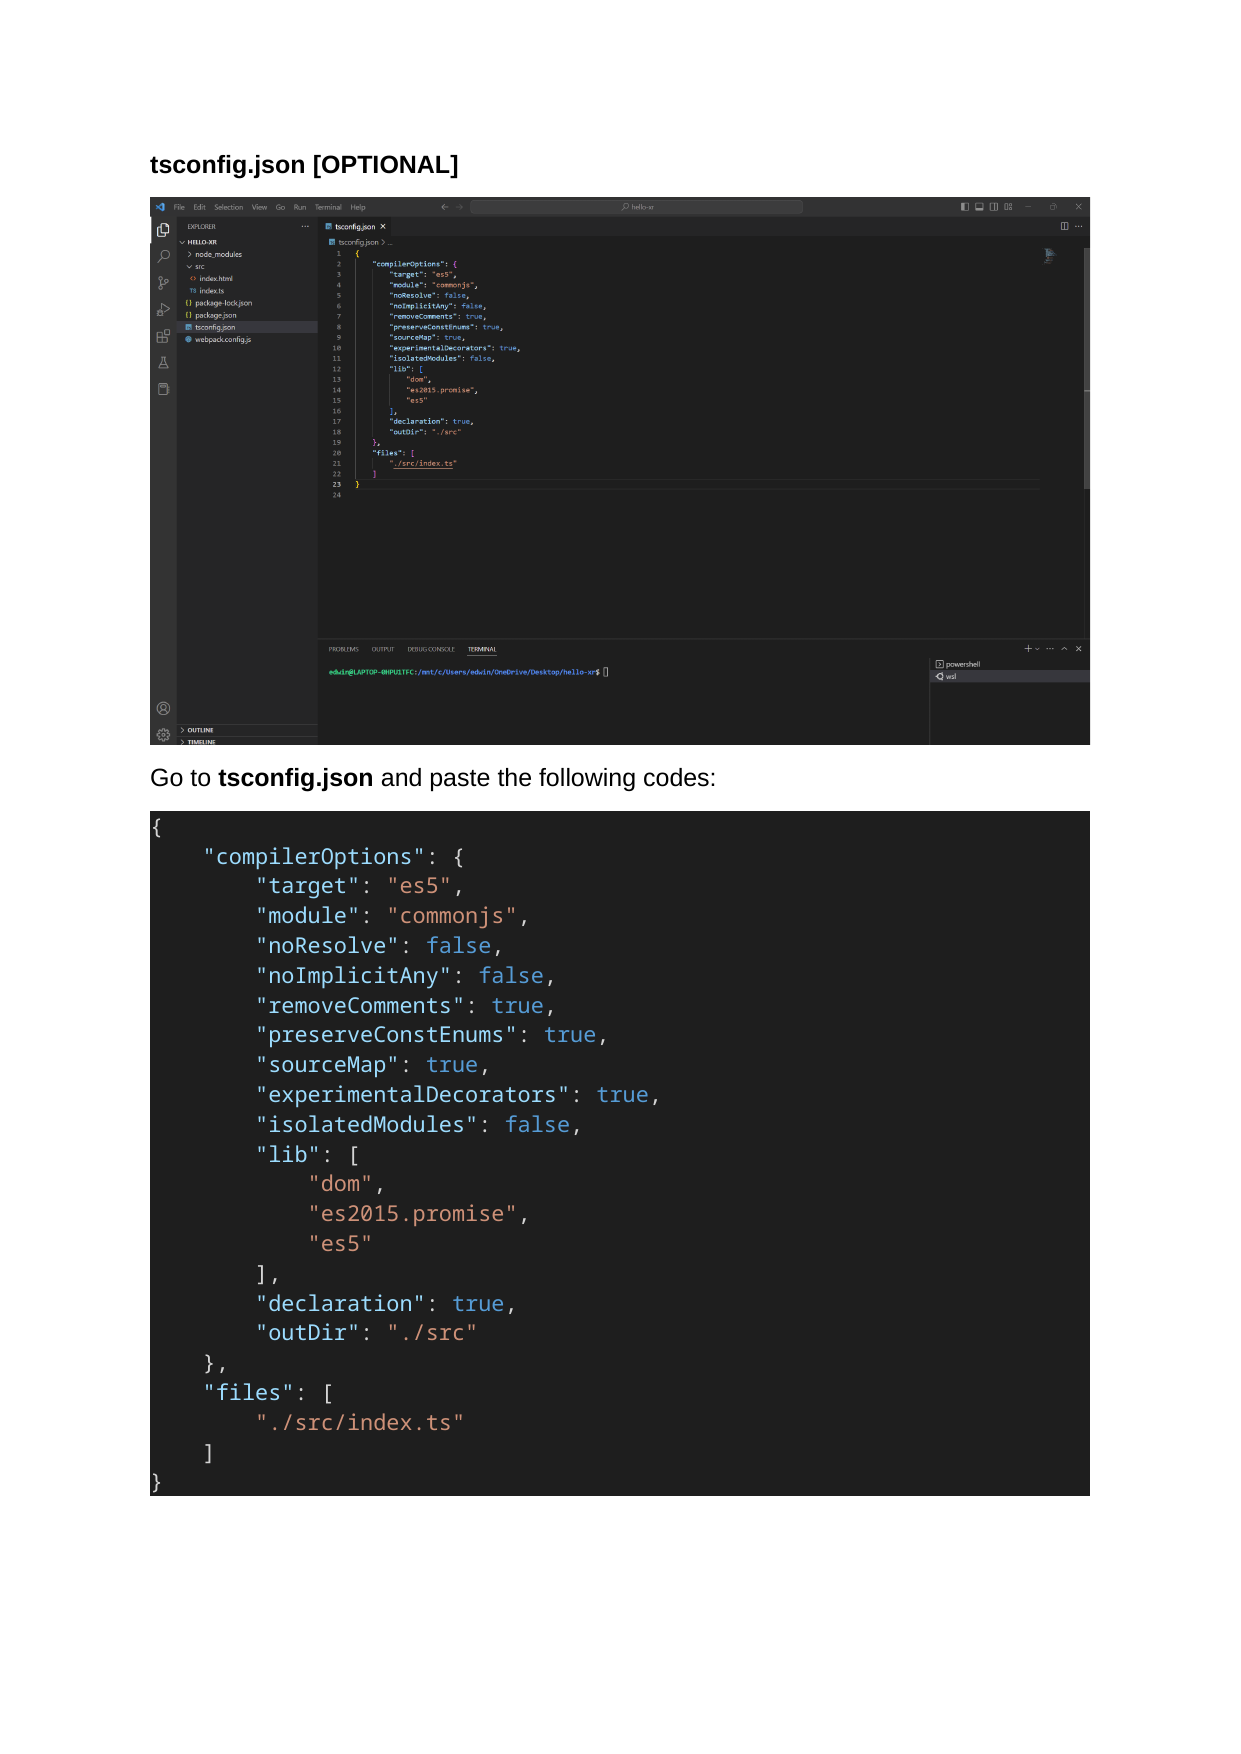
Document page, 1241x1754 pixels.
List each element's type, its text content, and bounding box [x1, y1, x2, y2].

text "noImplicitAny": false, [150, 960, 1090, 989]
text { [150, 811, 1090, 841]
text } [150, 1466, 1090, 1496]
text "module": "commonjs", [150, 900, 1090, 930]
text "es5" [150, 1228, 1090, 1258]
text ] [150, 1436, 1090, 1466]
text ], [150, 1258, 1090, 1287]
text "target": "es5", [150, 870, 1090, 900]
text "removeComments": true, [150, 989, 1090, 1019]
text "files": [ [150, 1377, 1090, 1407]
text "./src/index.ts" [150, 1407, 1090, 1436]
text "outDir": "./src" [150, 1317, 1090, 1347]
text "dom", [150, 1168, 1090, 1198]
text "sourceMap": true, [150, 1049, 1090, 1079]
text "preserveConstEnums": true, [150, 1019, 1090, 1049]
text Go to tsconfig.json and paste the following codes: [150, 763, 1090, 792]
text "es2015.promise", [150, 1198, 1090, 1228]
text "experimentalDecorators": true, [150, 1079, 1090, 1109]
text }, [150, 1347, 1090, 1377]
text "lib": [ [150, 1138, 1090, 1168]
text "isolatedModules": false, [150, 1109, 1090, 1138]
text "declaration": true, [150, 1287, 1090, 1317]
picture [150, 197, 1091, 745]
text "noResolve": false, [150, 930, 1090, 960]
text "compilerOptions": { [150, 841, 1090, 870]
text tsconfig.json [OPTIONAL] [150, 150, 1090, 179]
